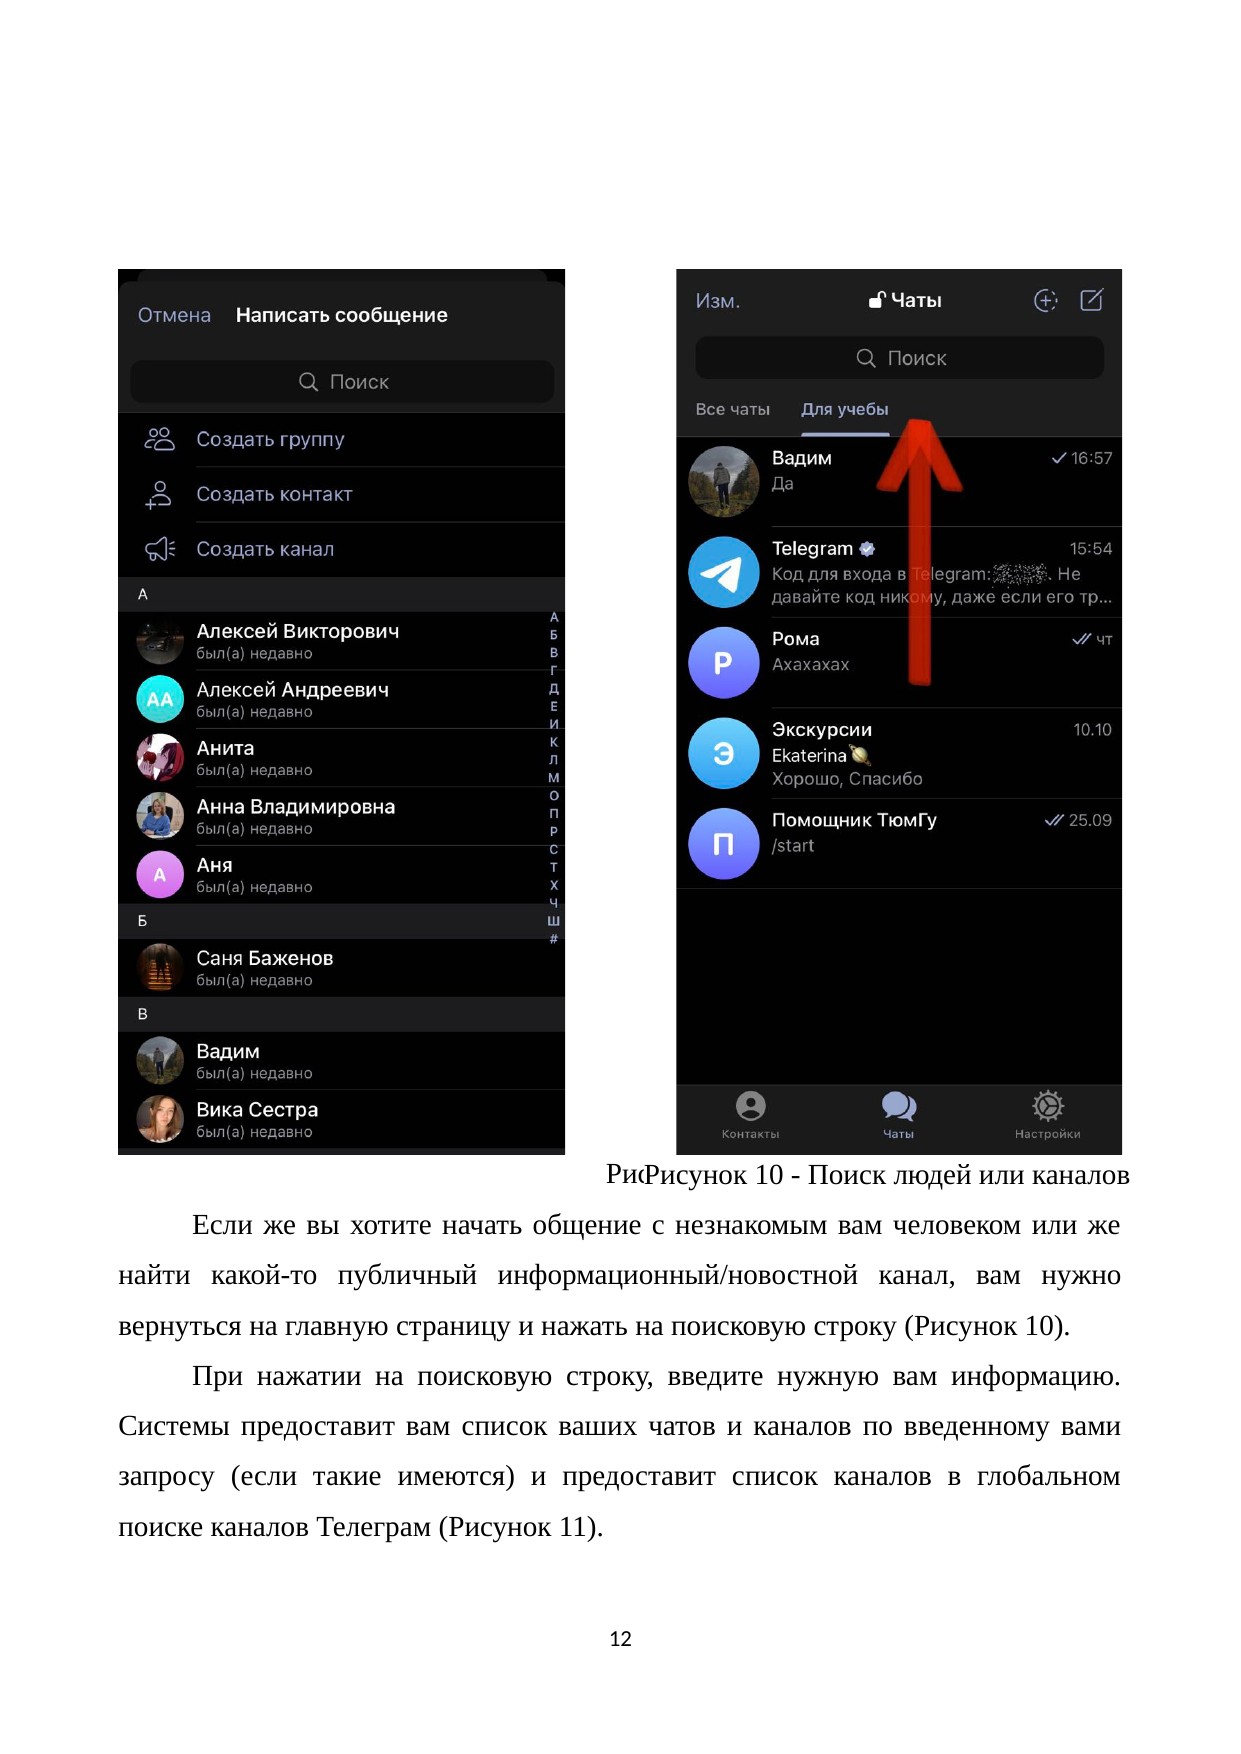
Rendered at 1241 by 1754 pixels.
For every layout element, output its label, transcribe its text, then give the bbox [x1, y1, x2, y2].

picture [118, 269, 566, 1155]
text При нажатии на поисковую строку, введите нужную вам информацию. Системы предоставит вам список ваших чатов и каналов по введенному вами запросу (если такие имеются) и предоставит список каналов в глобальном поиске каналов Телеграм (Рисунок 11). [118, 1358, 1122, 1542]
picture [676, 269, 1123, 1155]
